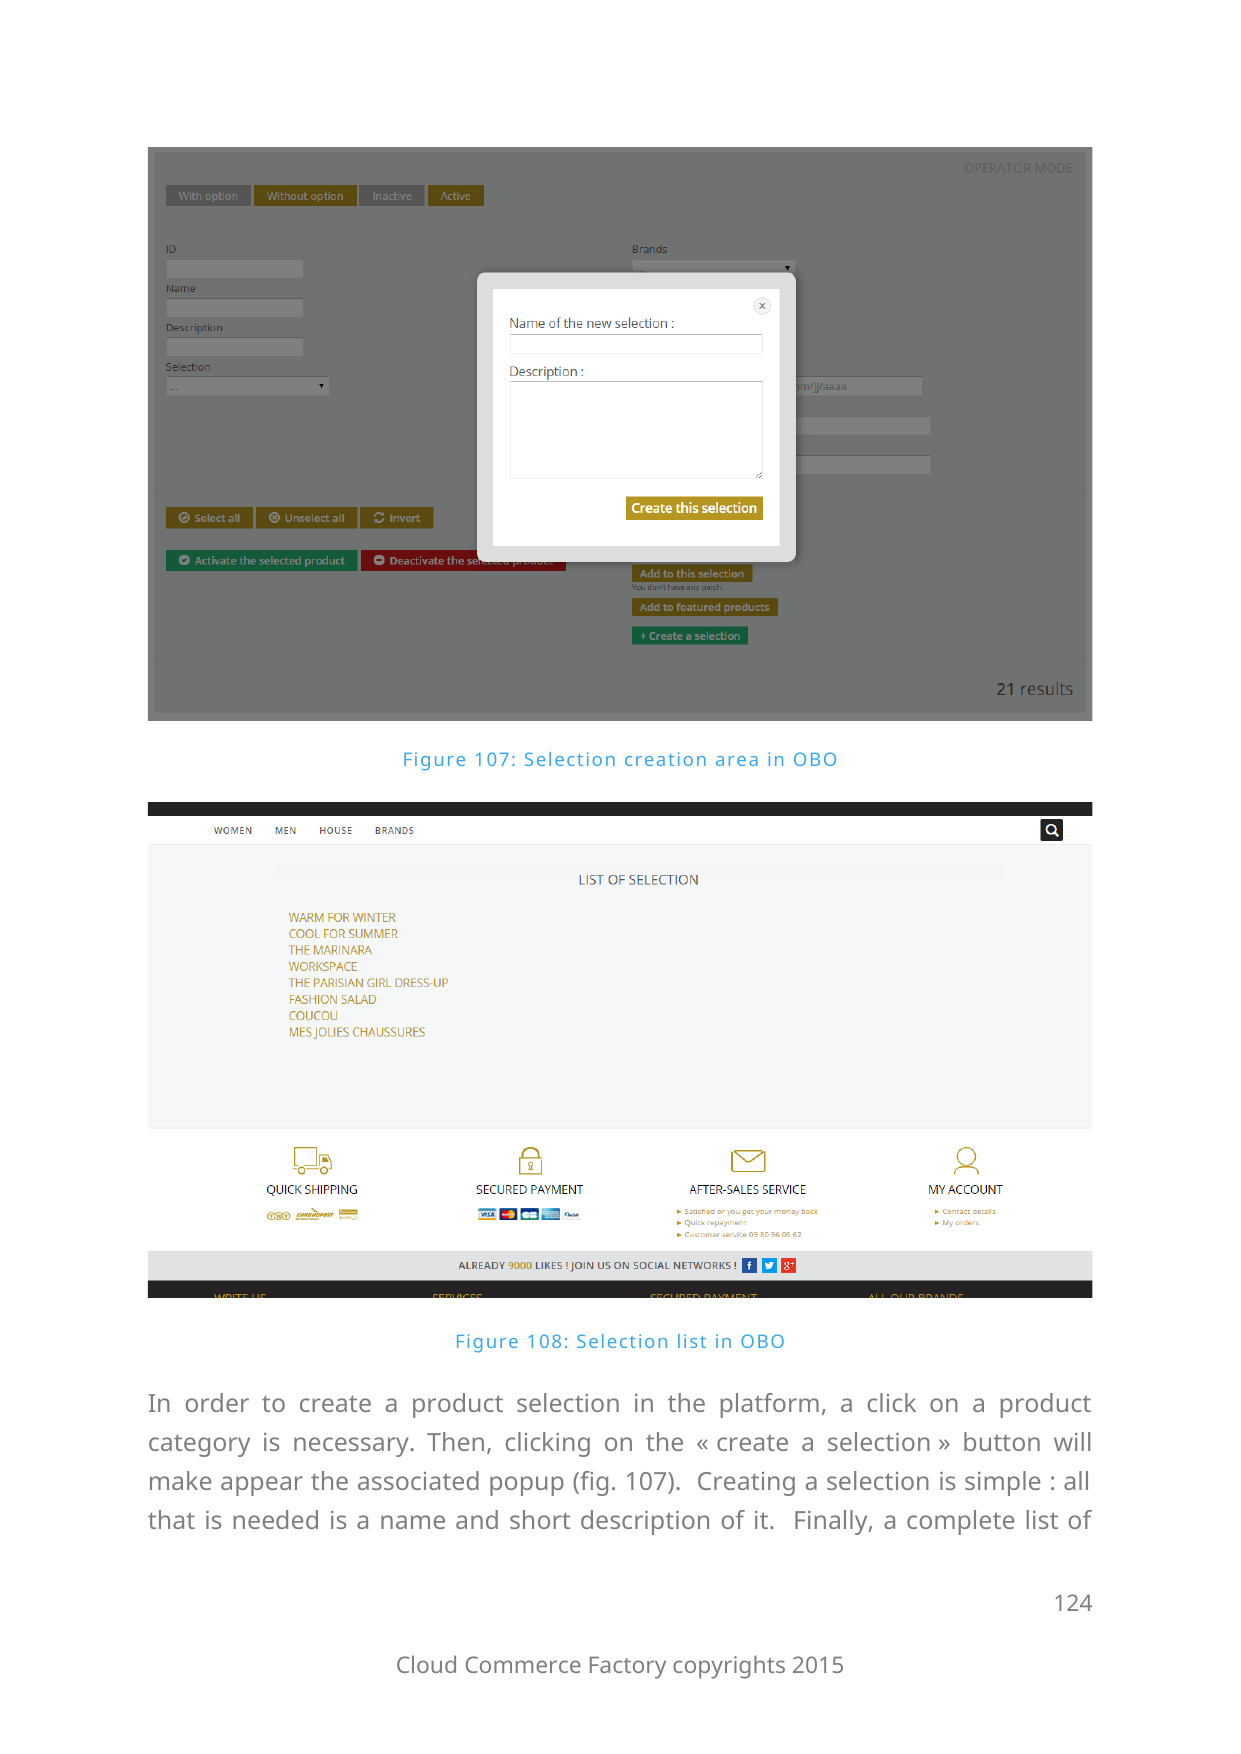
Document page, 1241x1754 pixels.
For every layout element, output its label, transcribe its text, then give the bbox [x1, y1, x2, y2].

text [148, 1386, 1093, 1537]
picture [147, 147, 1093, 721]
subtitle Figure 108: Selection list in OBO [148, 1329, 1093, 1354]
subtitle Figure 107: Selection creation area in OBO [148, 746, 1093, 772]
picture [147, 802, 1093, 1298]
